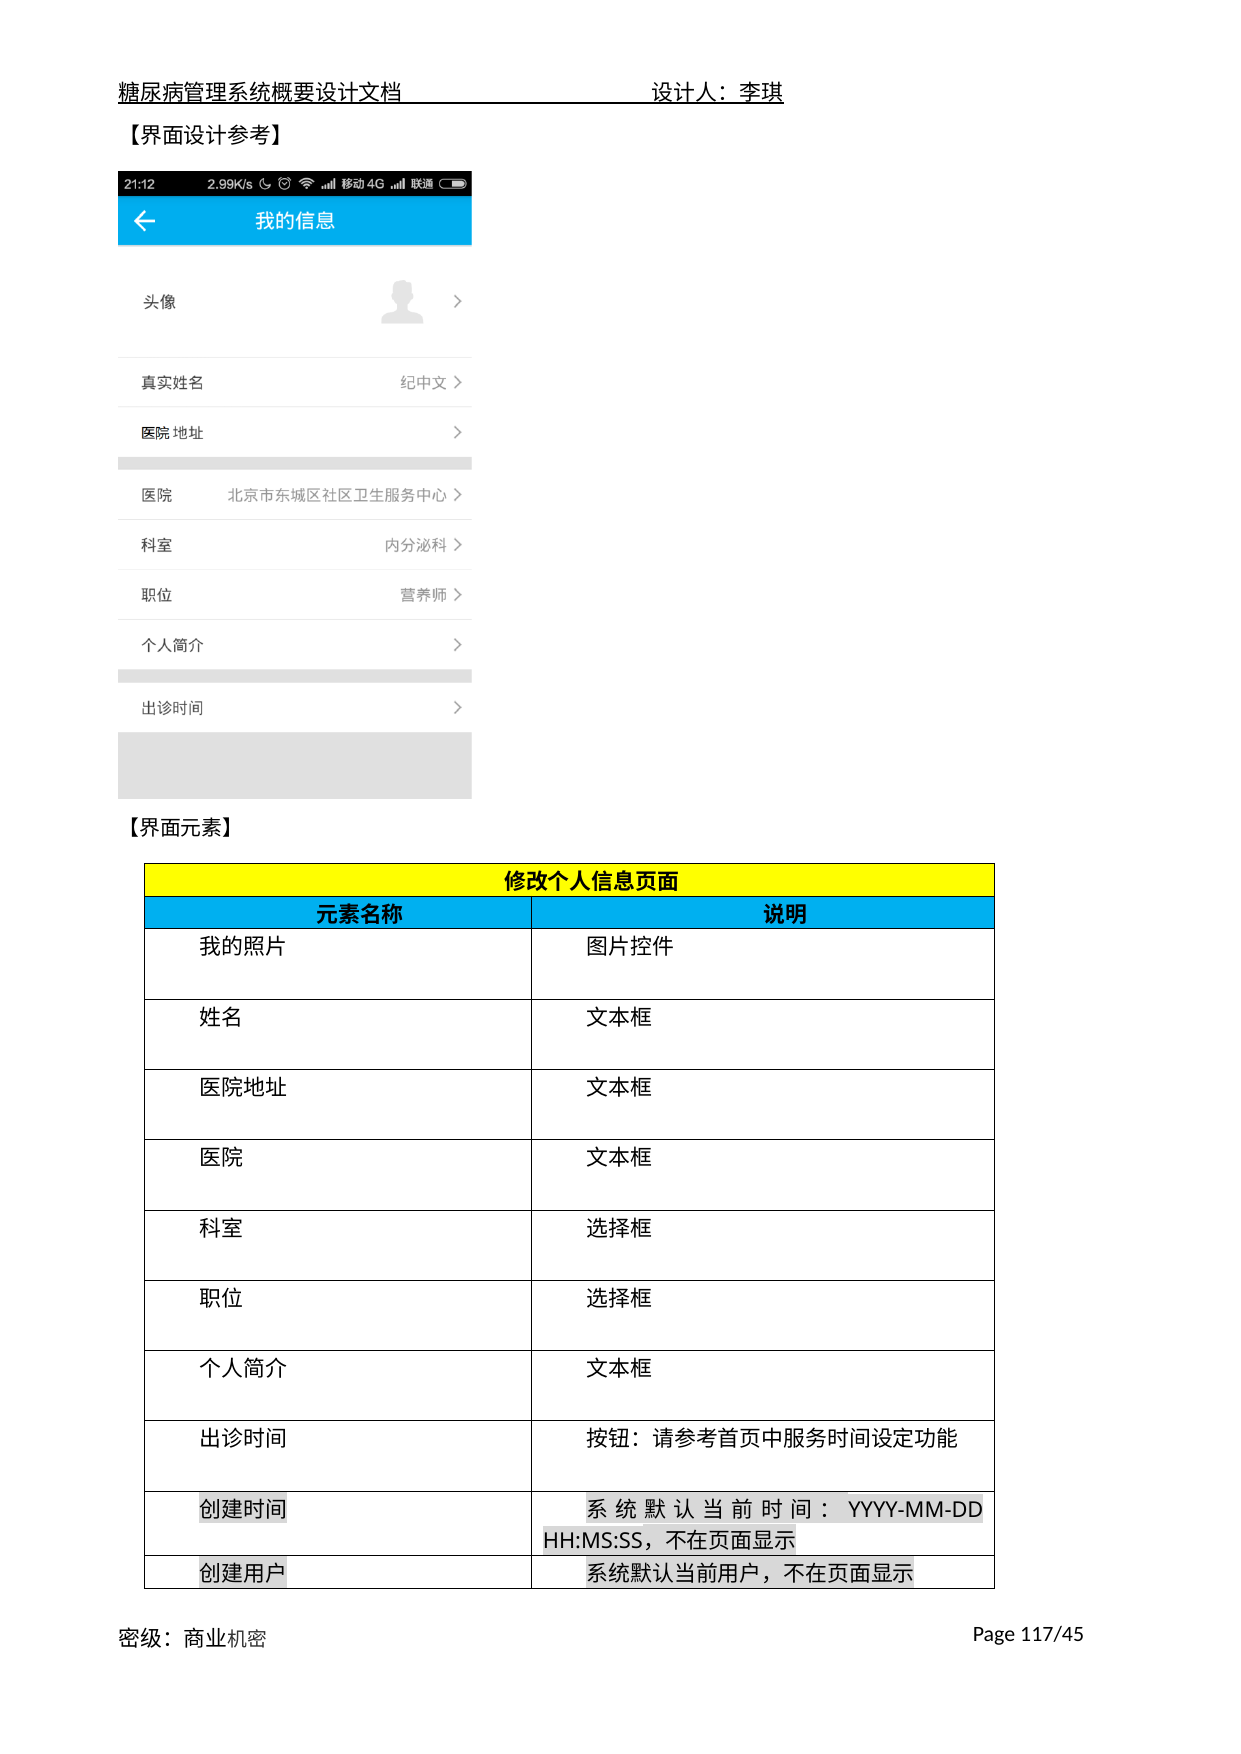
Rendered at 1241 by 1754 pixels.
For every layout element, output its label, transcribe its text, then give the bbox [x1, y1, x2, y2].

picture [257, 212, 273, 229]
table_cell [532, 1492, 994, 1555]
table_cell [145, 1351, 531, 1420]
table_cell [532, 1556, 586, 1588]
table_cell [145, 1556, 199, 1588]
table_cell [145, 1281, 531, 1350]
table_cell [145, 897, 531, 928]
picture [277, 212, 282, 228]
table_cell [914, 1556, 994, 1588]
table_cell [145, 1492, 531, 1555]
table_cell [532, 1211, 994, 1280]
subtitle 【界面元素】 [118, 811, 1122, 841]
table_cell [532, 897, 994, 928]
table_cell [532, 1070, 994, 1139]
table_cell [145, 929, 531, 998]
picture [286, 214, 293, 226]
subtitle 【界面设计参考】 [118, 118, 1122, 150]
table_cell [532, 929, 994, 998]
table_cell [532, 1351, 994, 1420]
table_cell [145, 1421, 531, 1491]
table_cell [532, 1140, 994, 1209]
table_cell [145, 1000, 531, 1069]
picture [297, 212, 314, 229]
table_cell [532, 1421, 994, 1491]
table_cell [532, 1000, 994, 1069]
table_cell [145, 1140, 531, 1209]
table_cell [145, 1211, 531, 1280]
picture [136, 217, 154, 224]
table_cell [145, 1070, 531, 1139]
picture [118, 171, 495, 799]
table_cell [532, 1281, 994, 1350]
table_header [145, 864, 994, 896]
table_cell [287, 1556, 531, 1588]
picture [319, 212, 332, 224]
